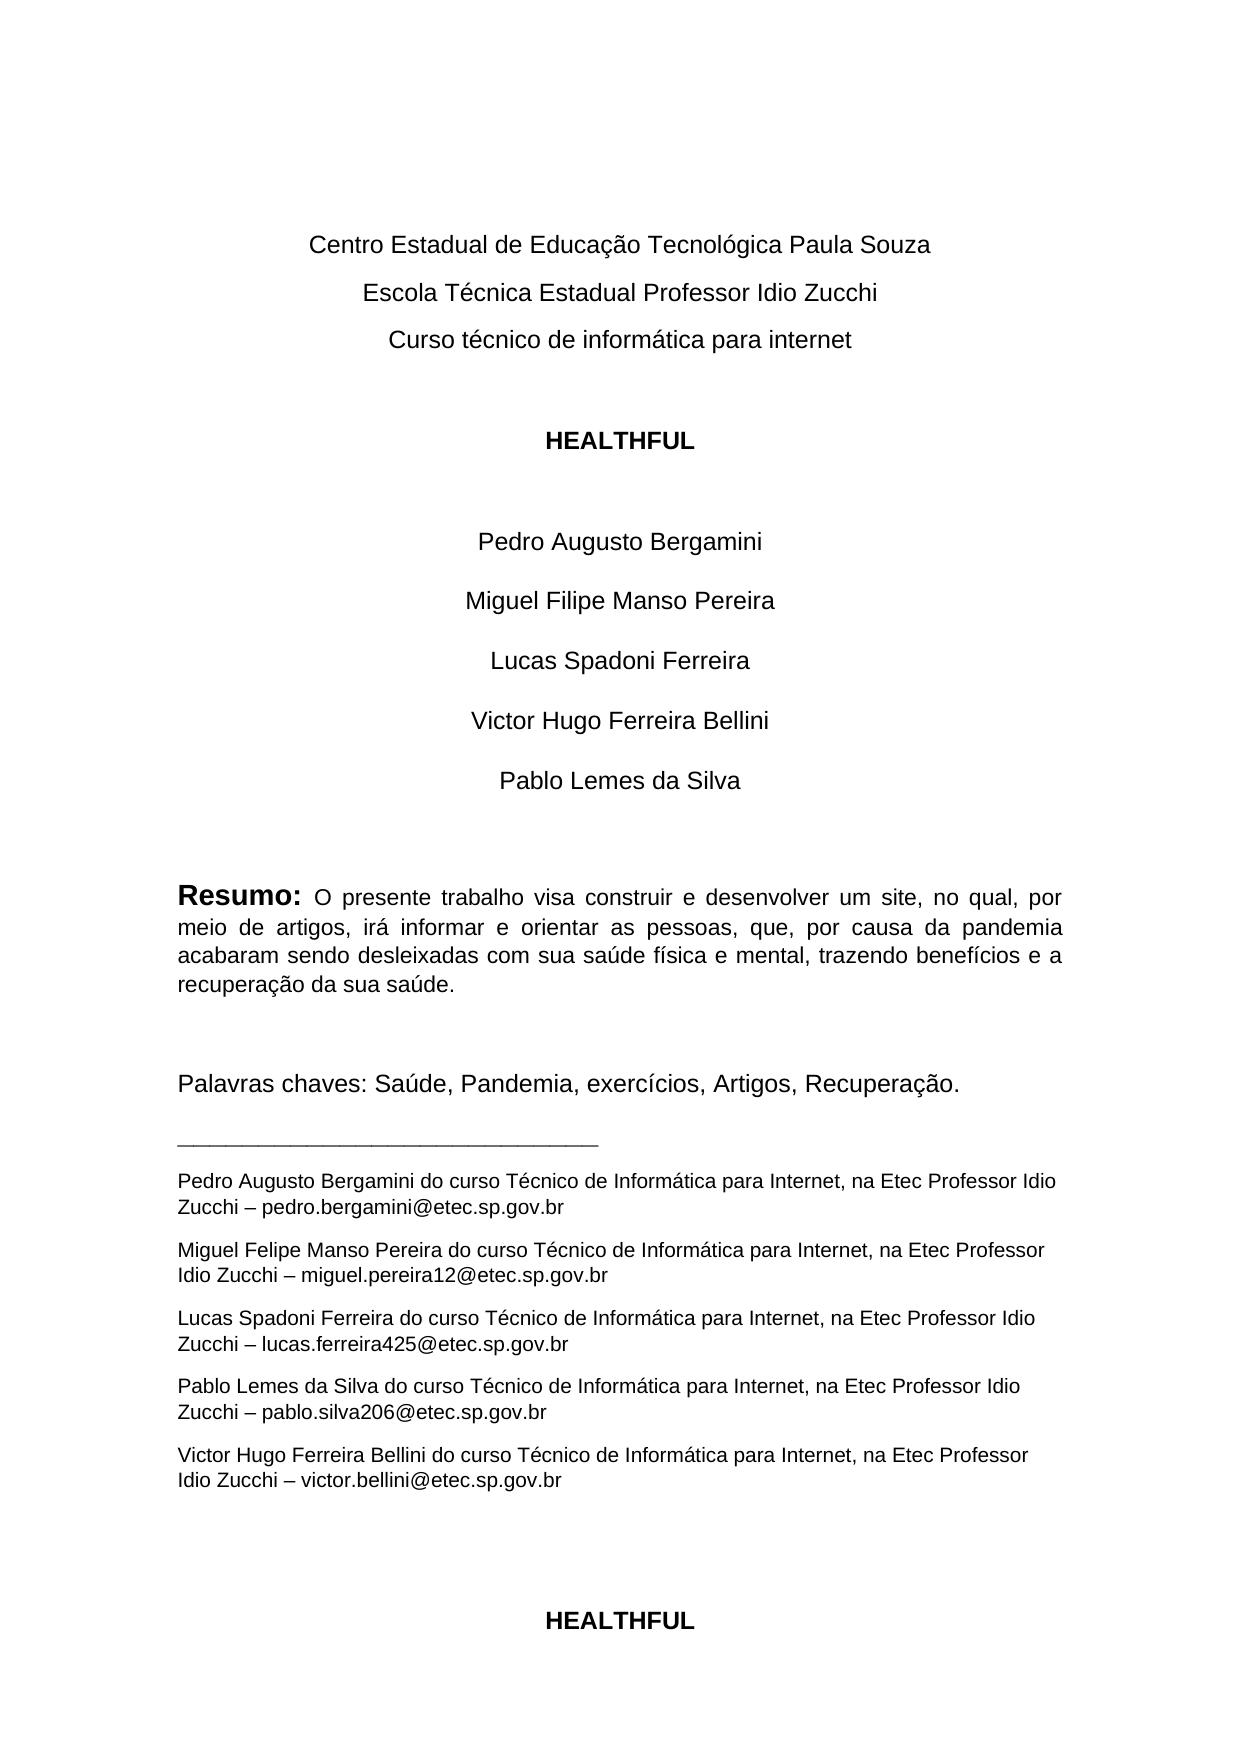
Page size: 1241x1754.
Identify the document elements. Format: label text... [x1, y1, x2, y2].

text Miguel Filipe Manso Pereira [177, 586, 1063, 615]
text Pedro Augusto Bergamini do curso Técnico de Informática para Internet, na Etec Professor Idio Zucchi – pedro.bergamini@etec.sp.gov.br [177, 1169, 1063, 1219]
text Centro Estadual de Educação Tecnológica Paula Souza [177, 230, 1063, 259]
text Palavras chaves: Saúde, Pandemia, exercícios, Artigos, Recuperação. [177, 1069, 1063, 1097]
text Pablo Lemes da Silva do curso Técnico de Informática para Internet, na Etec Professor Idio Zucchi – pablo.silva206@etec.sp.gov.br [177, 1374, 1063, 1424]
text Pedro Augusto Bergamini [177, 526, 1063, 555]
text __________________________ [177, 1116, 1063, 1150]
text Lucas Spadoni Ferreira [177, 646, 1063, 675]
text Lucas Spadoni Ferreira do curso Técnico de Informática para Internet, na Etec Professor Idio Zucchi – lucas.ferreira425@etec.sp.gov.br [177, 1306, 1063, 1356]
text Curso técnico de informática para internet [177, 325, 1063, 354]
text Escola Técnica Estadual Professor Idio Zucchi [177, 278, 1063, 306]
text Pablo Lemes da Silva [177, 766, 1063, 794]
text Victor Hugo Ferreira Bellini do curso Técnico de Informática para Internet, na Etec Professor Idio Zucchi – victor.bellini@etec.sp.gov.br [177, 1442, 1063, 1492]
text Resumo: O presente trabalho visa construir e desenvolver um site, no qual, por meio de artigos, irá informar e orientar as pessoas, que, por causa da pandemia acabaram sendo desleixadas com sua saúde física e mental, trazendo benefícios e a recuperação da sua saúde. [177, 878, 1063, 997]
text Victor Hugo Ferreira Bellini [177, 706, 1063, 734]
text Miguel Felipe Manso Pereira do curso Técnico de Informática para Internet, na Etec Professor Idio Zucchi – miguel.pereira12@etec.sp.gov.br [177, 1237, 1063, 1287]
text HEALTHFUL [177, 426, 1063, 455]
text HEALTHFUL [177, 1606, 1063, 1635]
